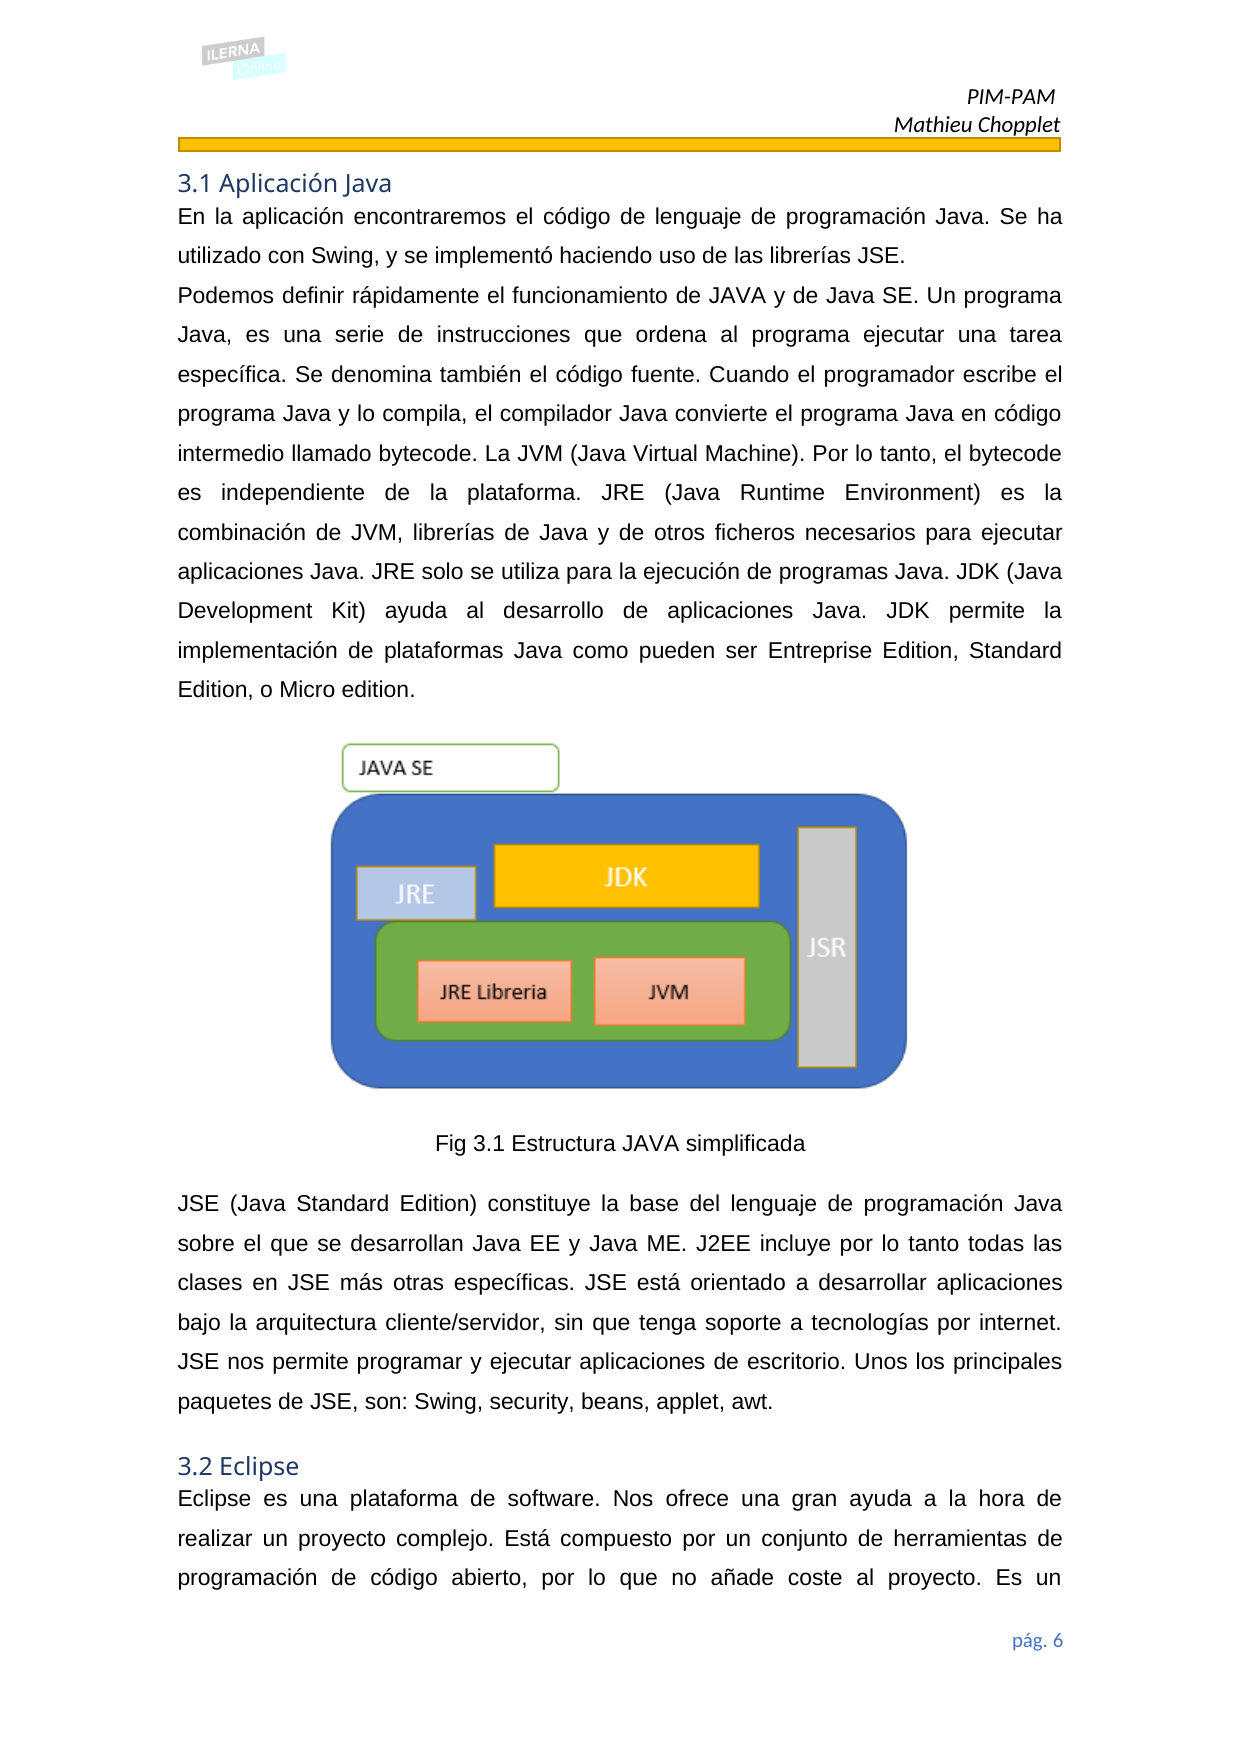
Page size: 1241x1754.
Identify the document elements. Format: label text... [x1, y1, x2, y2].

subtitle 3.1 Aplicación Java [177, 166, 1063, 200]
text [177, 1485, 1063, 1590]
text En la aplicación encontraremos el código de lenguaje de programación Java. Se ha utilizado con Swing, y se implementó haciendo uso de las librerías JSE. [177, 203, 1063, 268]
text Podemos definir rápidamente el funcionamiento de JAVA y de Java SE. Un programa Java, es una serie de instrucciones que ordena al programa ejecutar una tarea específica. Se denomina también el código fuente. Cuando el programador escribe el programa Java y lo compila, el compilador Java convierte el programa Java en código intermedio llamado bytecode. La JVM (Java Virtual Machine). Por lo tanto, el bytecode es independiente de la plataforma. JRE (Java Runtime Environment) es la combinación de JVM, librerías de Java y de otros ficheros necesarios para ejecutar aplicaciones Java. JRE solo se utiliza para la ejecución de programas Java. JDK (Java Development Kit) ayuda al desarrollo de aplicaciones Java. JDK permite la implementación de plataformas Java como pueden ser Entreprise Edition, Standard Edition, o Micro edition. [177, 282, 1063, 703]
text JSE (Java Standard Edition) constituye la base del lenguaje de programación Java sobre el que se desarrollan Java EE y Java ME. J2EE incluye por lo tanto todas las clases en JSE más otras específicas. JSE está orientado a desarrollar aplicaciones bajo la arquitectura cliente/servidor, sin que tenga soporte a tecnologías por internet. JSE nos permite programar y ejecutar aplicaciones de escritorio. Unos los principales paquetes de JSE, son: Swing, security, beans, applet, awt. [177, 1190, 1063, 1414]
subtitle 3.2 Eclipse [177, 1448, 1063, 1482]
text Fig 3.1 Estructura JAVA simplificada [177, 1130, 1063, 1156]
picture [325, 737, 915, 1095]
